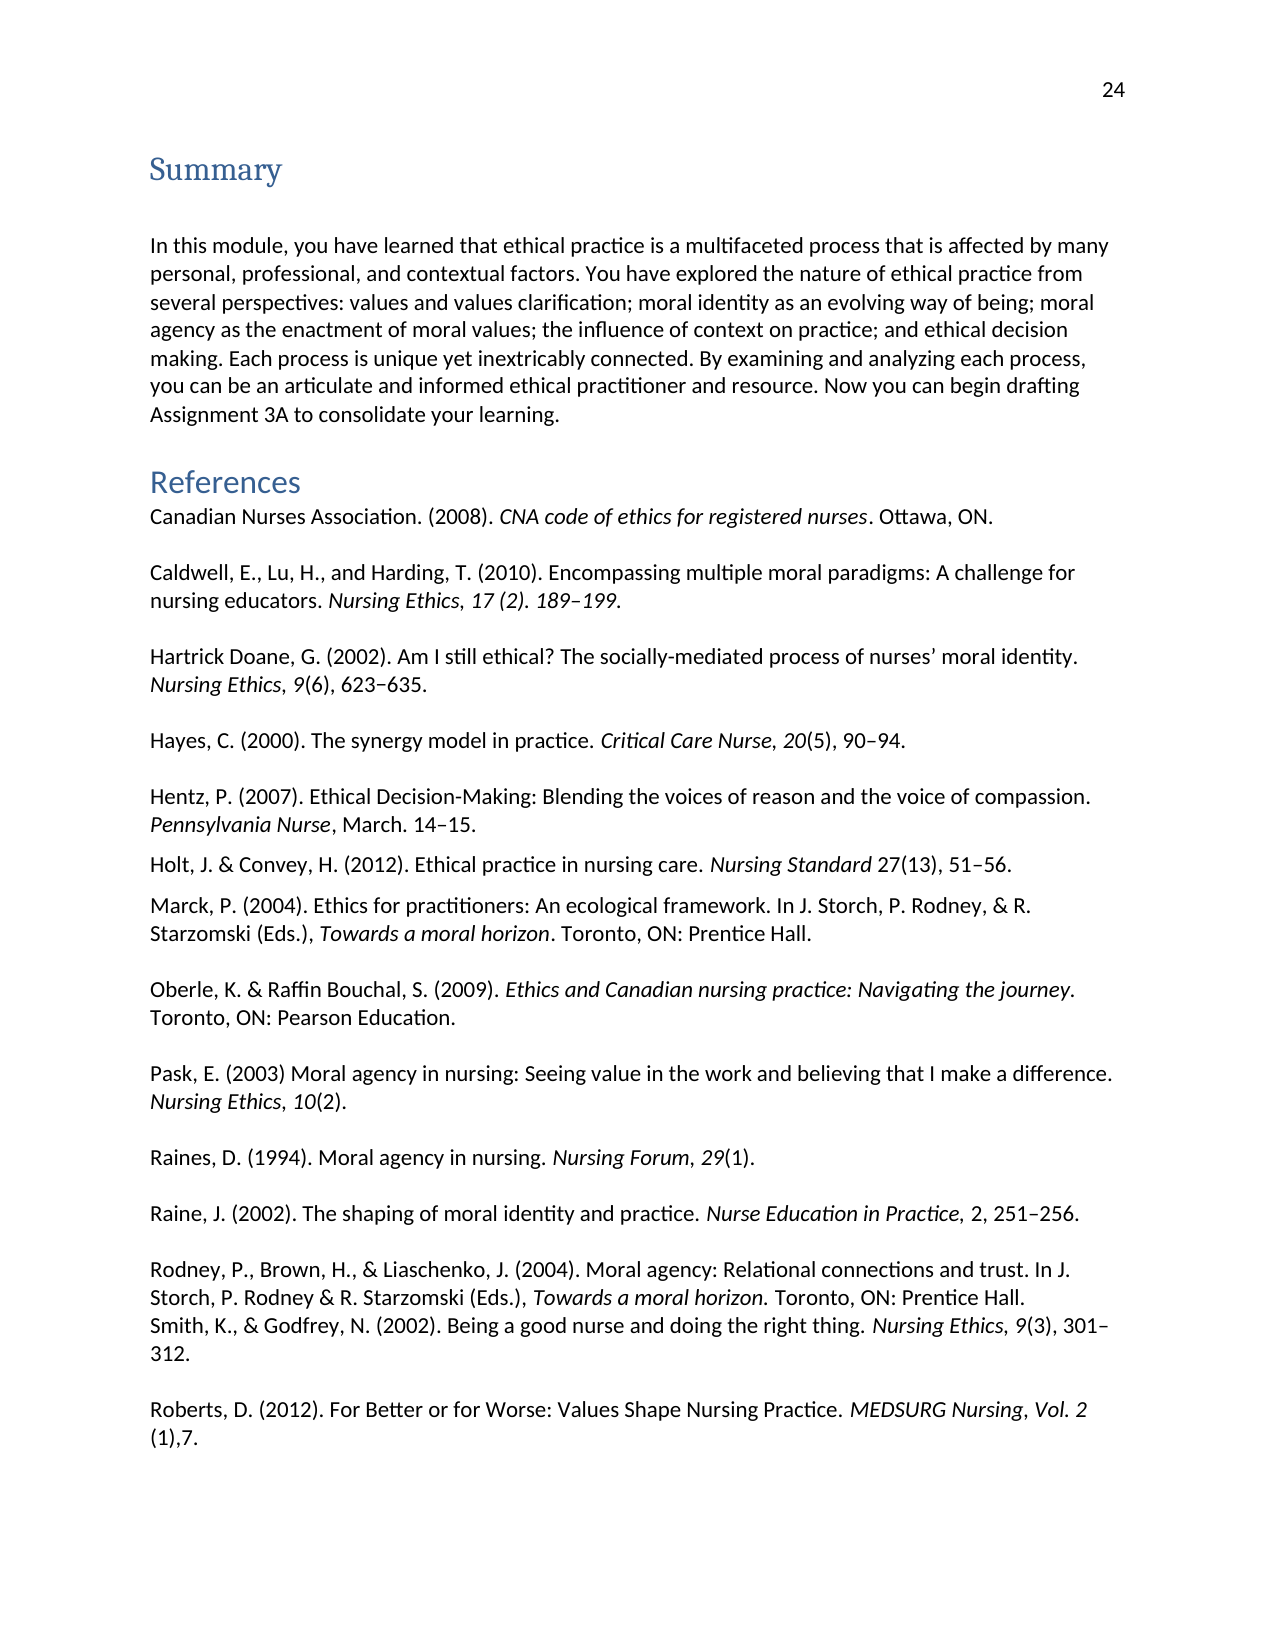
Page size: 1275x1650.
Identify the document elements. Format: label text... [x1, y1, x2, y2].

text Hartrick Doane, G. (2002). Am I still ethical? The socially-mediated process of nurses’ moral identity. Nursing Ethics, 9(6), 623−635. [150, 642, 1125, 698]
text Canadian Nurses Association. (2008). CNA code of ethics for registered nurses. Ottawa, ON. [150, 502, 1125, 530]
text Holt, J. & Convey, H. (2012). Ethical practice in nursing care. Nursing Standard 27(13), 51–56. [150, 851, 1125, 878]
subtitle References [150, 461, 1125, 502]
text Raines, D. (1994). Moral agency in nursing. Nursing Forum, 29(1). [150, 1143, 1125, 1171]
text Rodney, P., Brown, H., & Liaschenko, J. (2004). Moral agency: Relational connections and trust. In J. Storch, P. Rodney & R. Starzomski (Eds.), Towards a moral horizon. Toronto, ON: Prentice Hall. [150, 1255, 1125, 1311]
text Roberts, D. (2012). For Better or for Worse: Values Shape Nursing Practice. MEDSURG Nursing, Vol. 2 (1),7. [150, 1395, 1125, 1451]
text Marck, P. (2004). Ethics for practitioners: An ecological framework. In J. Storch, P. Rodney, & R. Starzomski (Eds.), Towards a moral horizon. Toronto, ON: Prentice Hall. [150, 891, 1125, 947]
text In this module, you have learned that ethical practice is a multifaceted process that is affected by many personal, professional, and contextual factors. You have explored the nature of ethical practice from several perspectives: values and values clarification; moral identity as an evolving way of being; moral agency as the enactment of moral values; the influence of context on practice; and ethical decision making. Each process is unique yet inextricably connected. By examining and analyzing each process, you can be an articulate and informed ethical practitioner and resource. Now you can begin drafting Assignment 3A to consolidate your learning. [150, 232, 1125, 428]
subtitle Summary [150, 150, 1125, 188]
text Hentz, P. (2007). Ethical Decision-Making: Blending the voices of reason and the voice of compassion. Pennsylvania Nurse, March. 14–15. [150, 782, 1125, 838]
text Oberle, K. & Raffin Bouchal, S. (2009). Ethics and Canadian nursing practice: Navigating the journey. Toronto, ON: Pearson Education. [150, 975, 1125, 1031]
text Hayes, C. (2000). The synergy model in practice. Critical Care Nurse, 20(5), 90–94. [150, 726, 1125, 754]
text Smith, K., & Godfrey, N. (2002). Being a good nurse and doing the right thing. Nursing Ethics, 9(3), 301–312. [150, 1311, 1125, 1367]
text Caldwell, E., Lu, H., and Harding, T. (2010). Encompassing multiple moral paradigms: A challenge for nursing educators. Nursing Ethics, 17 (2). 189–199. [150, 558, 1125, 614]
text Raine, J. (2002). The shaping of moral identity and practice. Nurse Education in Practice, 2, 251–256. [150, 1199, 1125, 1227]
text Pask, E. (2003) Moral agency in nursing: Seeing value in the work and believing that I make a difference. Nursing Ethics, 10(2). [150, 1059, 1125, 1115]
